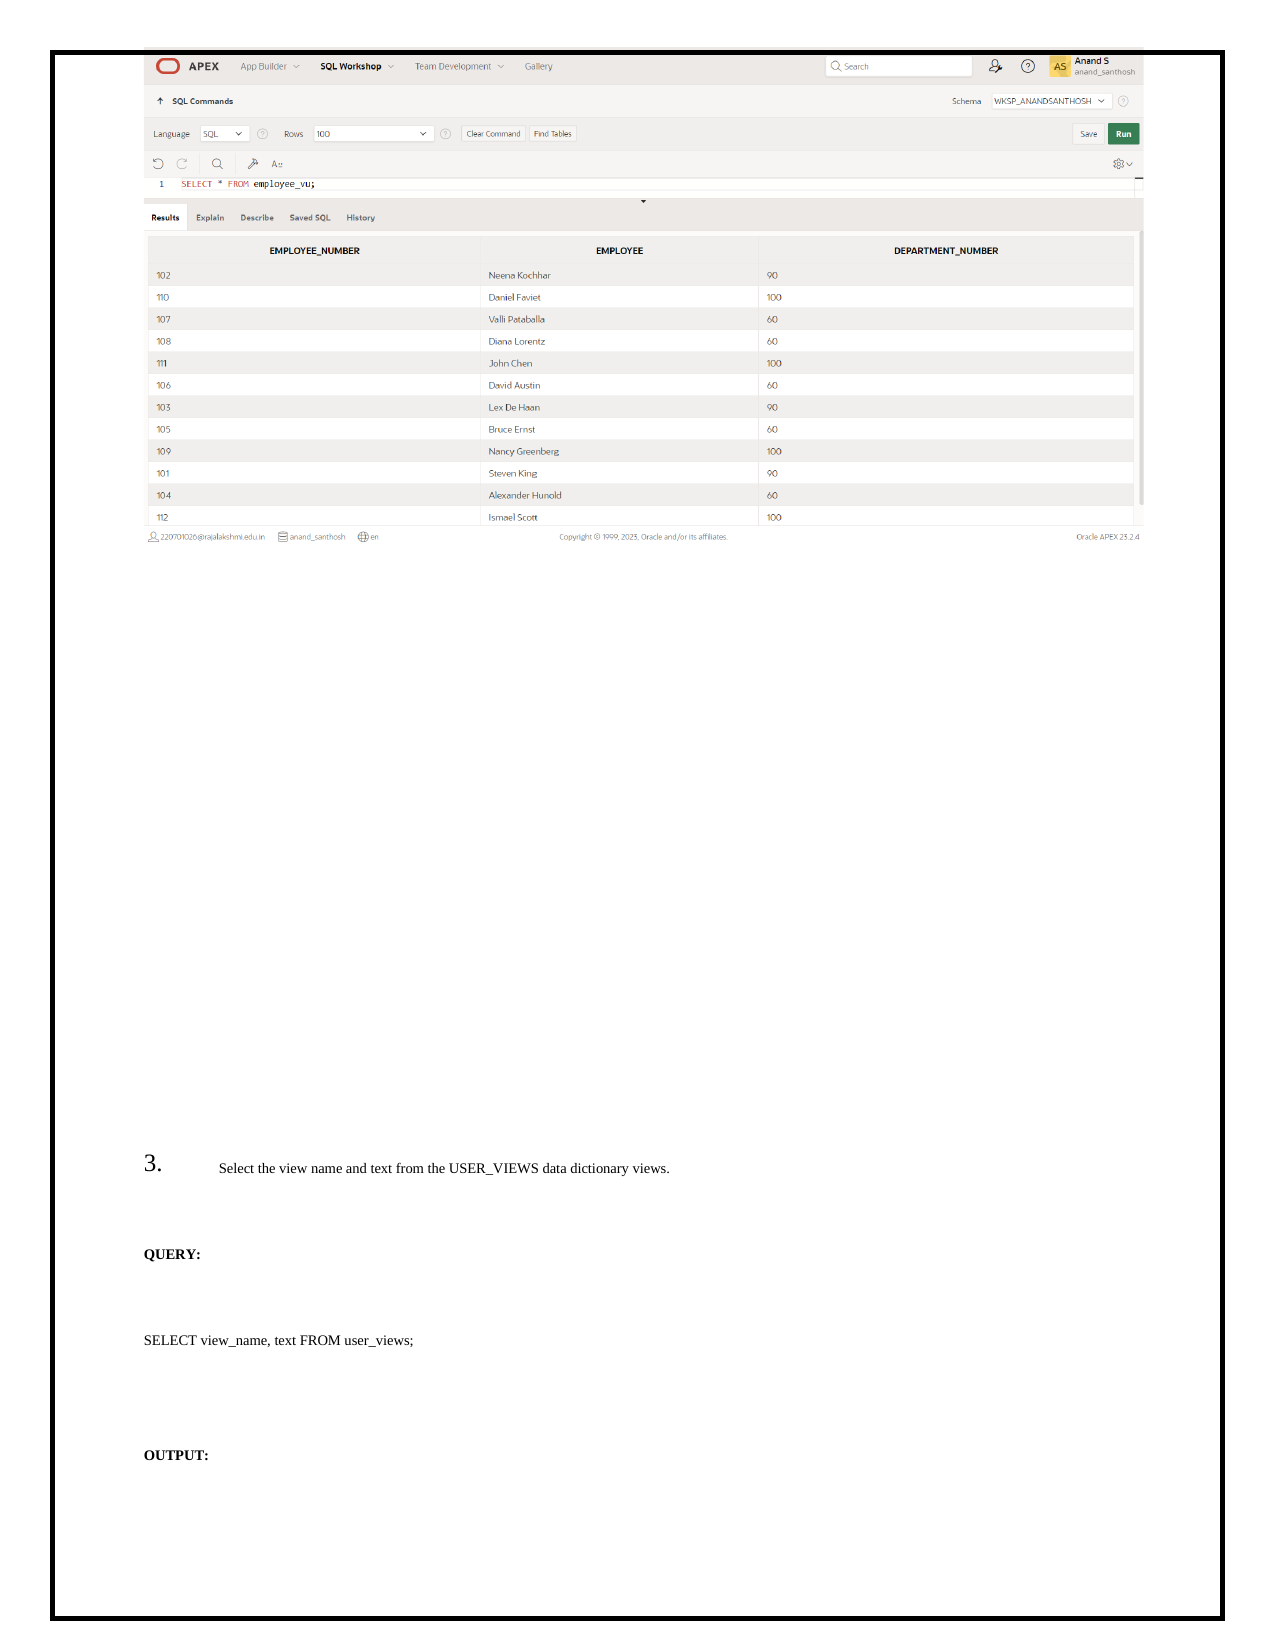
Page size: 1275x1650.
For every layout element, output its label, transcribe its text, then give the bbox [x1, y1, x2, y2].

text SELECT view_name, text FROM user_views; [144, 1320, 1144, 1349]
text QUERY: [144, 1234, 1144, 1263]
picture [143, 55, 1144, 544]
text OUTPUT: [144, 1435, 1144, 1464]
list Select the view name and text from the USER_VIEWS data dictionary views. [143, 1148, 1144, 1176]
